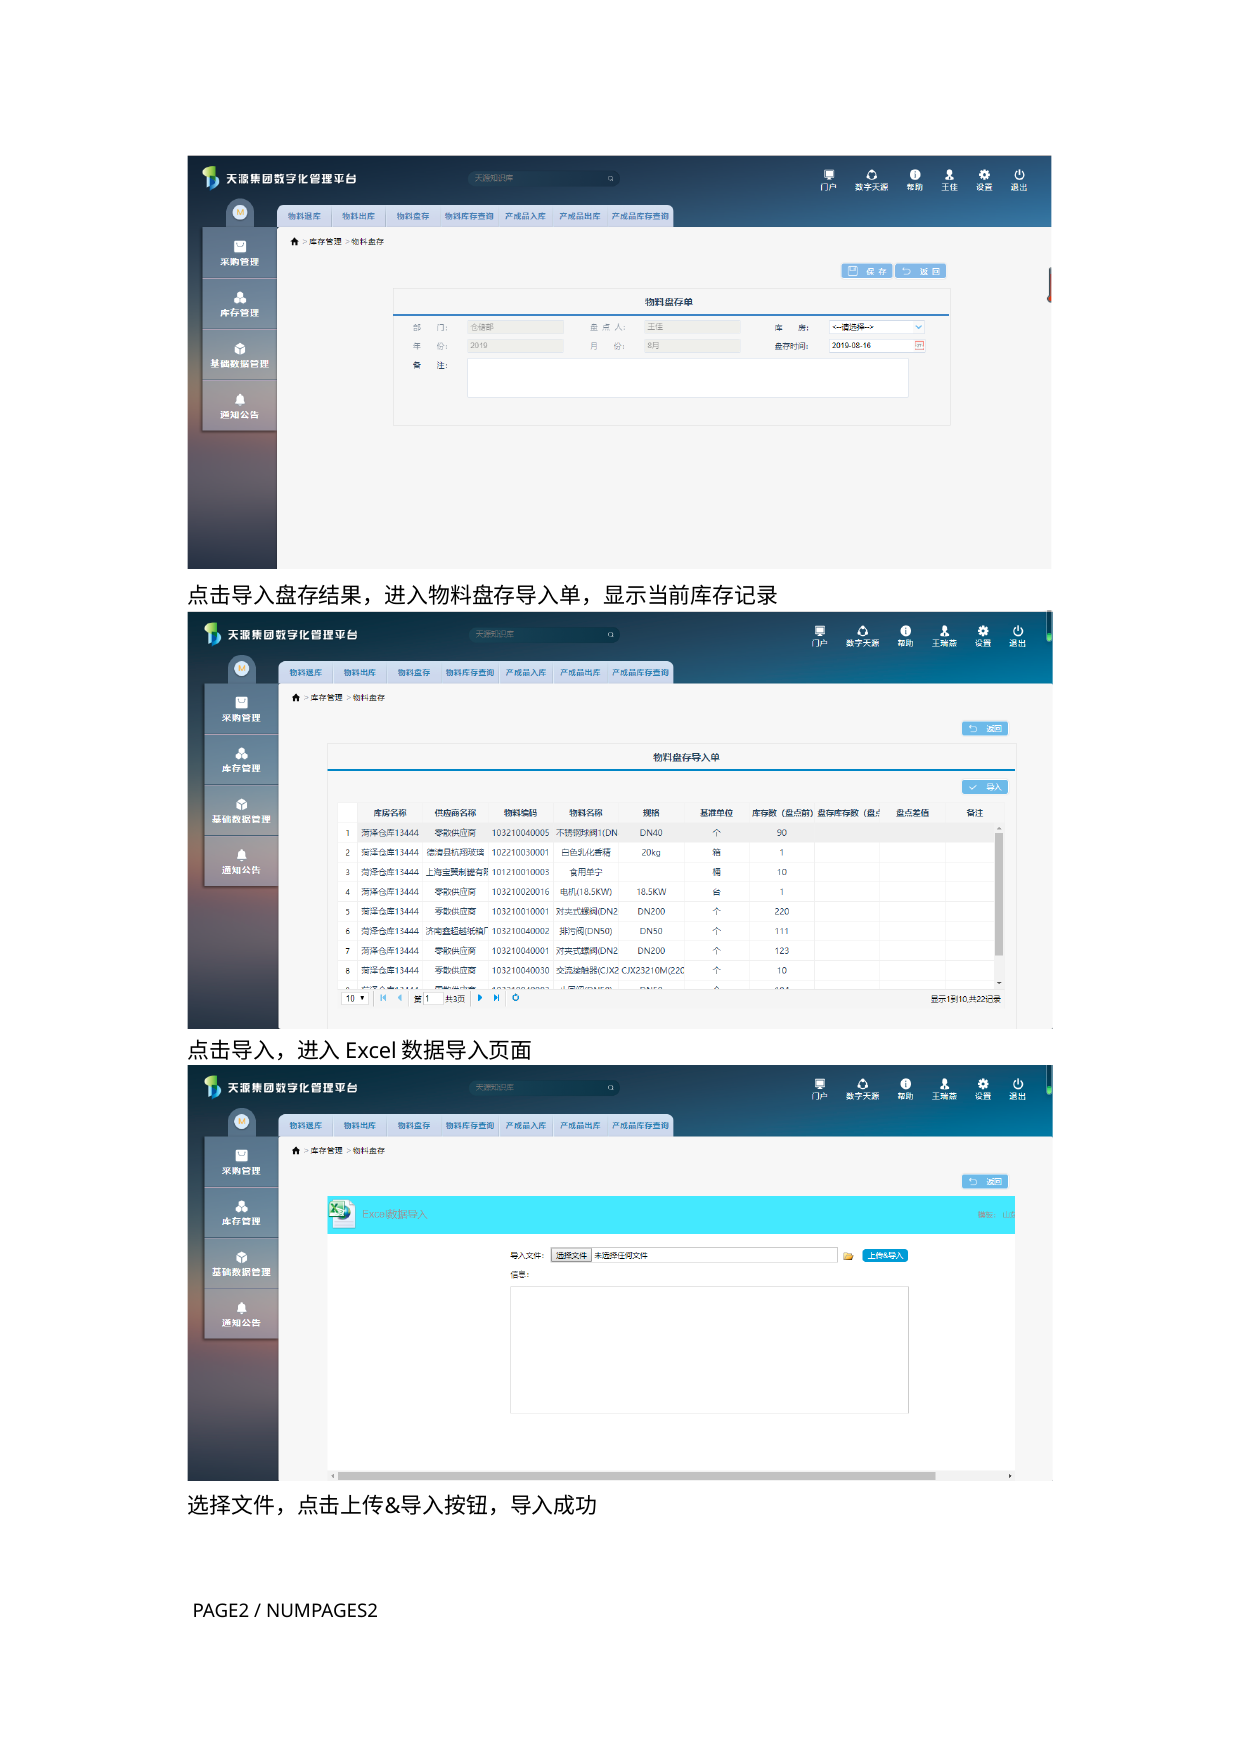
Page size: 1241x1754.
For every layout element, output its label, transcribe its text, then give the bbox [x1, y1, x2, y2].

picture [187, 1065, 1053, 1481]
picture [1047, 1065, 1053, 1094]
picture [187, 155, 1052, 569]
picture [187, 610, 1053, 1029]
text 点击导入，进入Excel数据导入页面 [187, 1033, 1053, 1065]
text 点击导入盘存结果，进入物料盘存导入单，显示当前库存记录 [187, 578, 1053, 610]
text 选择文件，点击上传&导入按钮，导入成功 [187, 1488, 1053, 1521]
